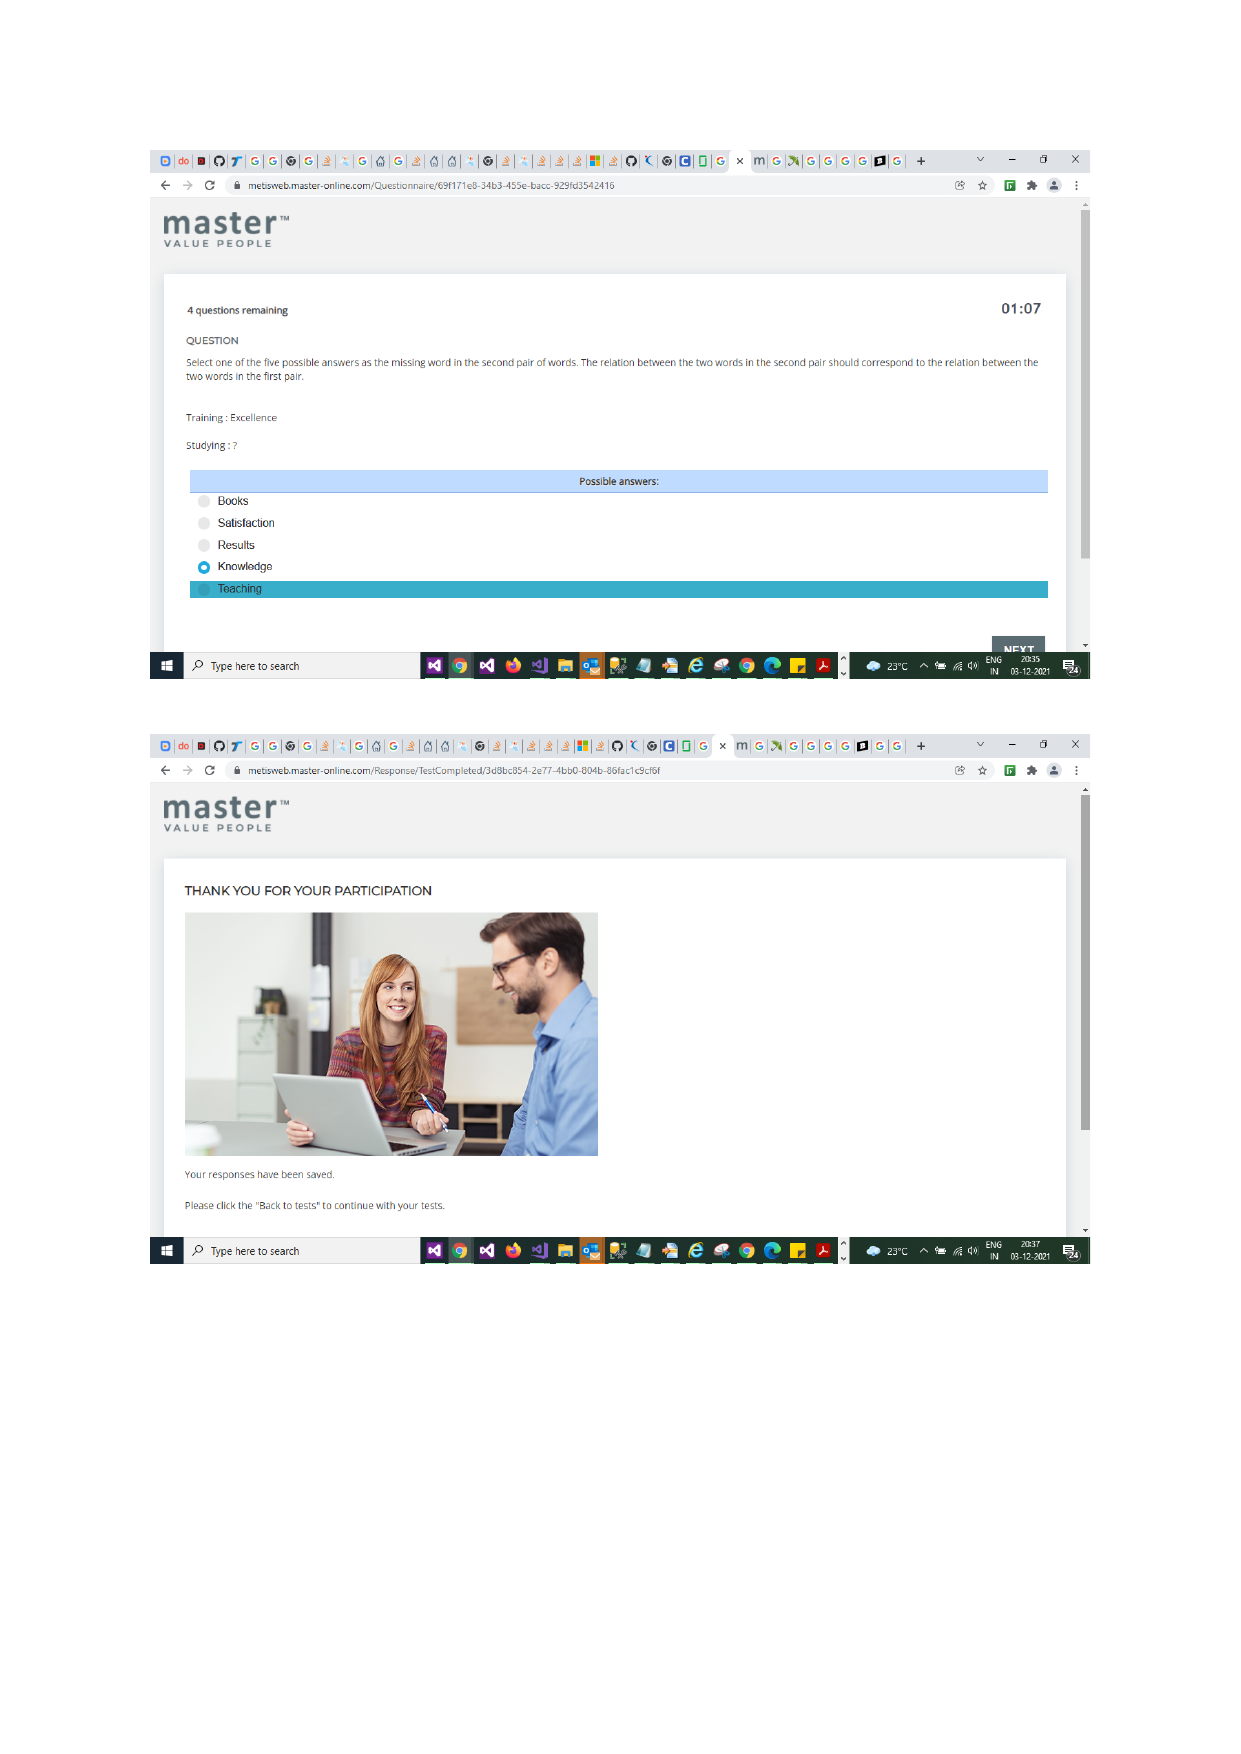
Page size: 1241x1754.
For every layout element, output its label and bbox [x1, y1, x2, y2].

picture [150, 150, 1091, 679]
picture [150, 734, 1091, 1264]
